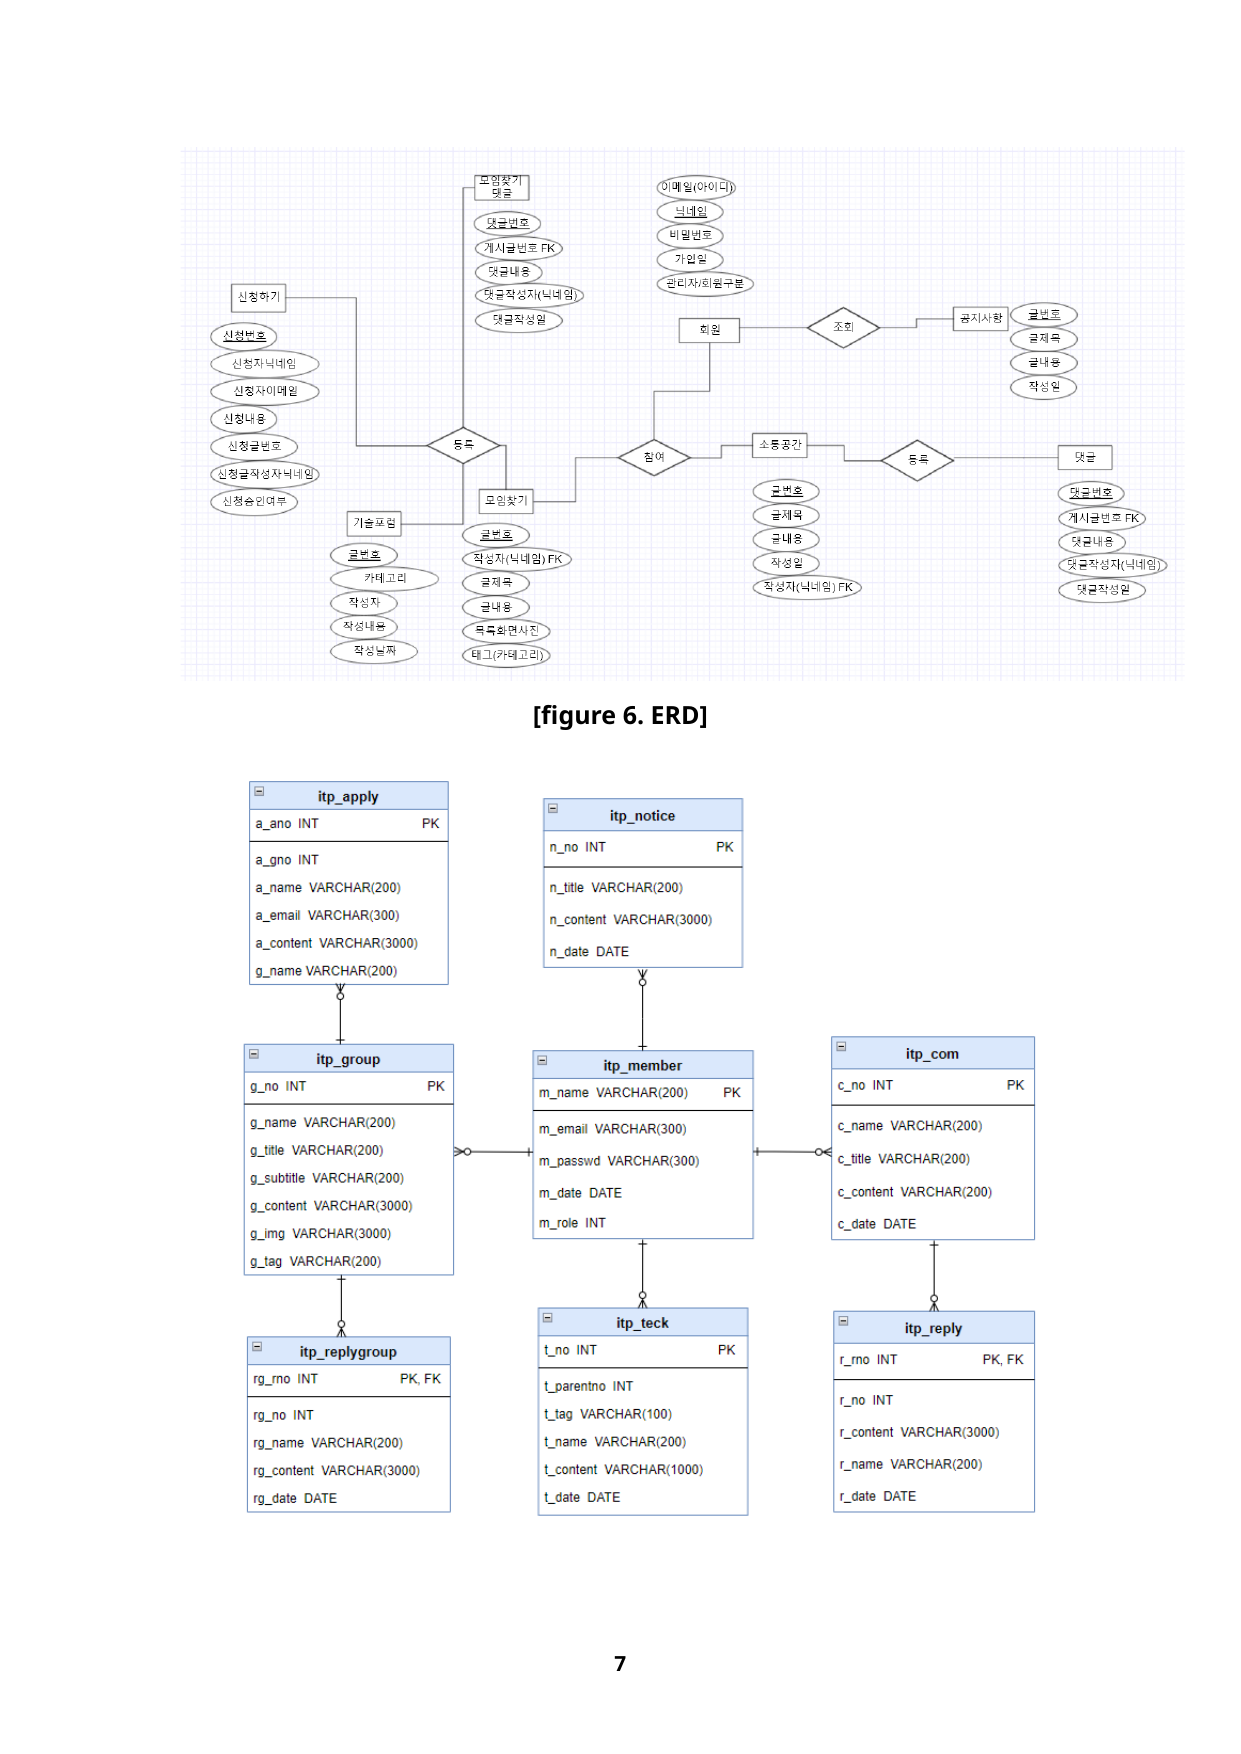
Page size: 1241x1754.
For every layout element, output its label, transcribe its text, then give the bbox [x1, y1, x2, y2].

picture [180, 147, 1185, 681]
text [figure 6. ERD] [118, 698, 1122, 732]
picture [138, 748, 1143, 1551]
